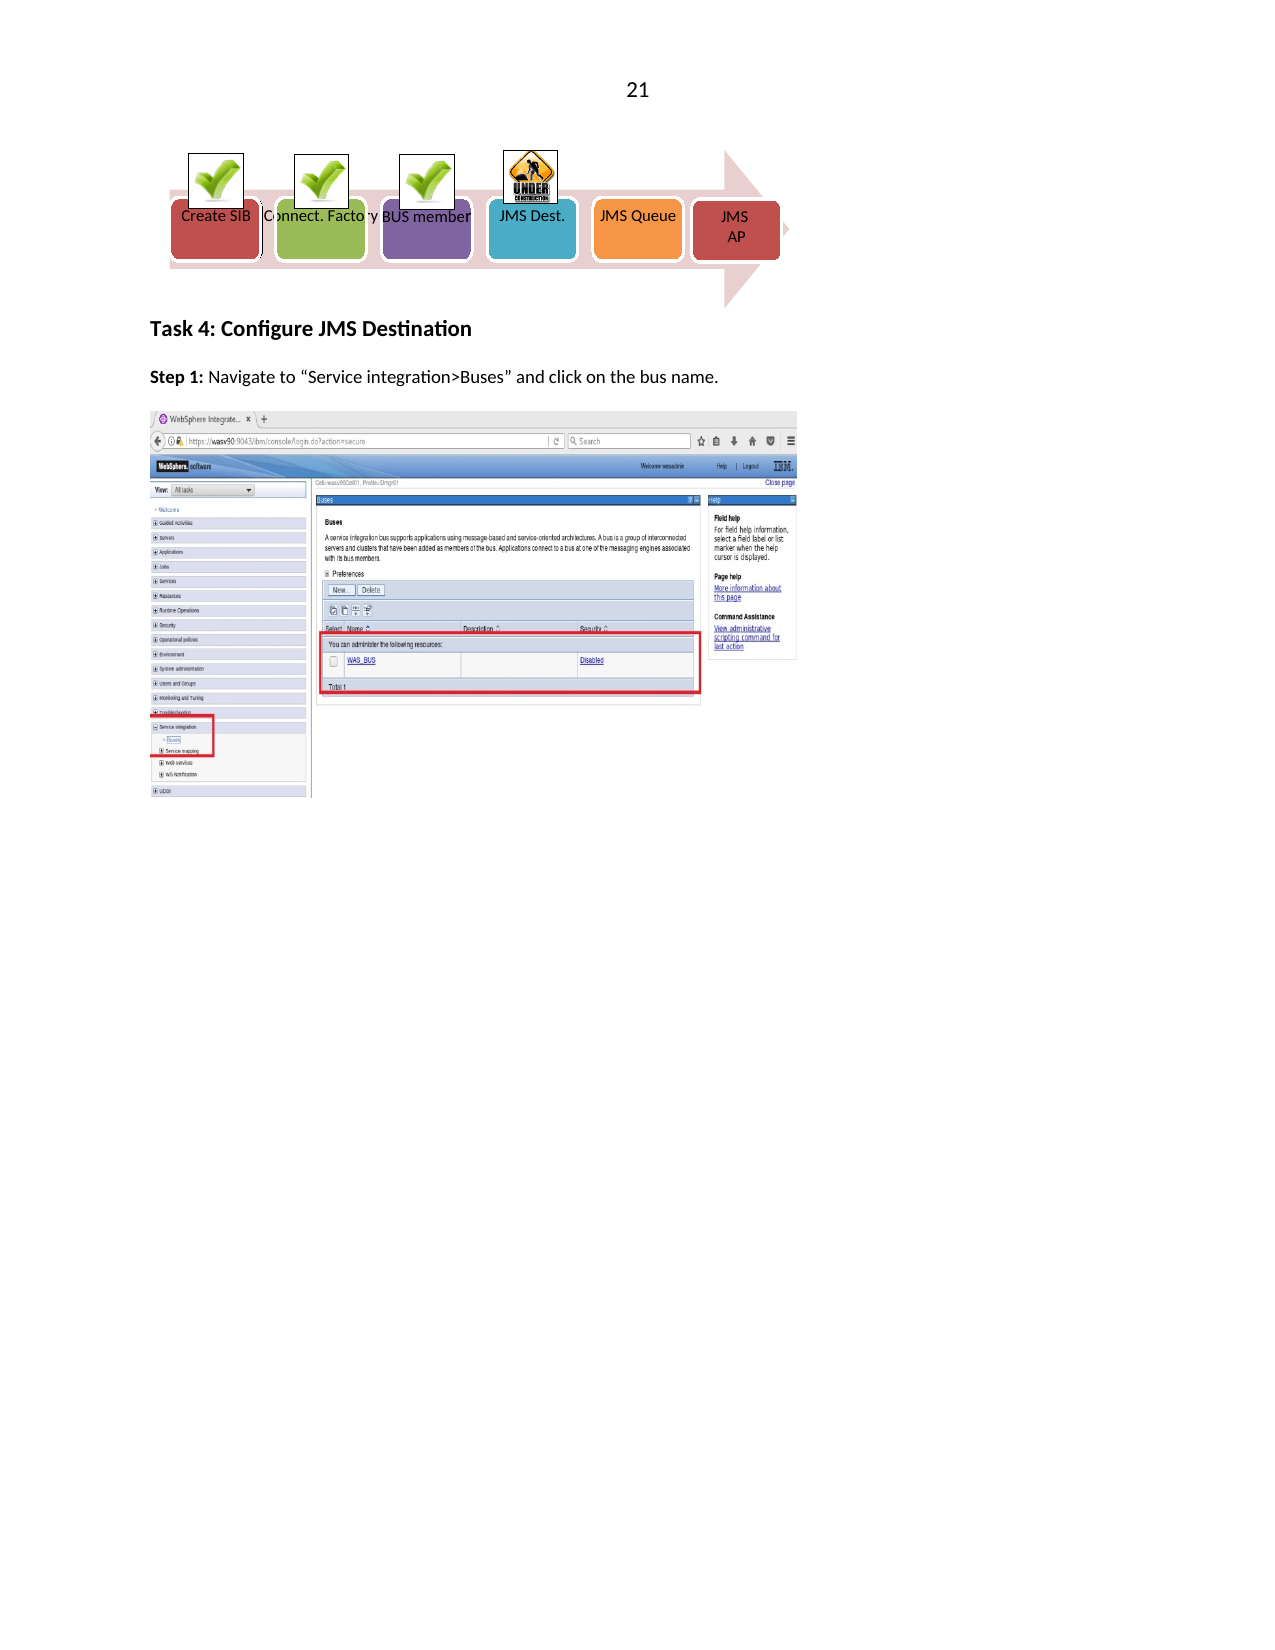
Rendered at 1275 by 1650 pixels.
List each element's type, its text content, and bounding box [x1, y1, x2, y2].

picture [295, 155, 348, 208]
picture [150, 411, 797, 798]
picture [504, 151, 557, 203]
text Step 1: Navigate to “Service integration>Buses” and click on the bus name. [150, 365, 1125, 388]
text Task 4: Configure JMS Destination [150, 314, 1125, 342]
picture [400, 155, 454, 209]
picture [189, 154, 243, 208]
